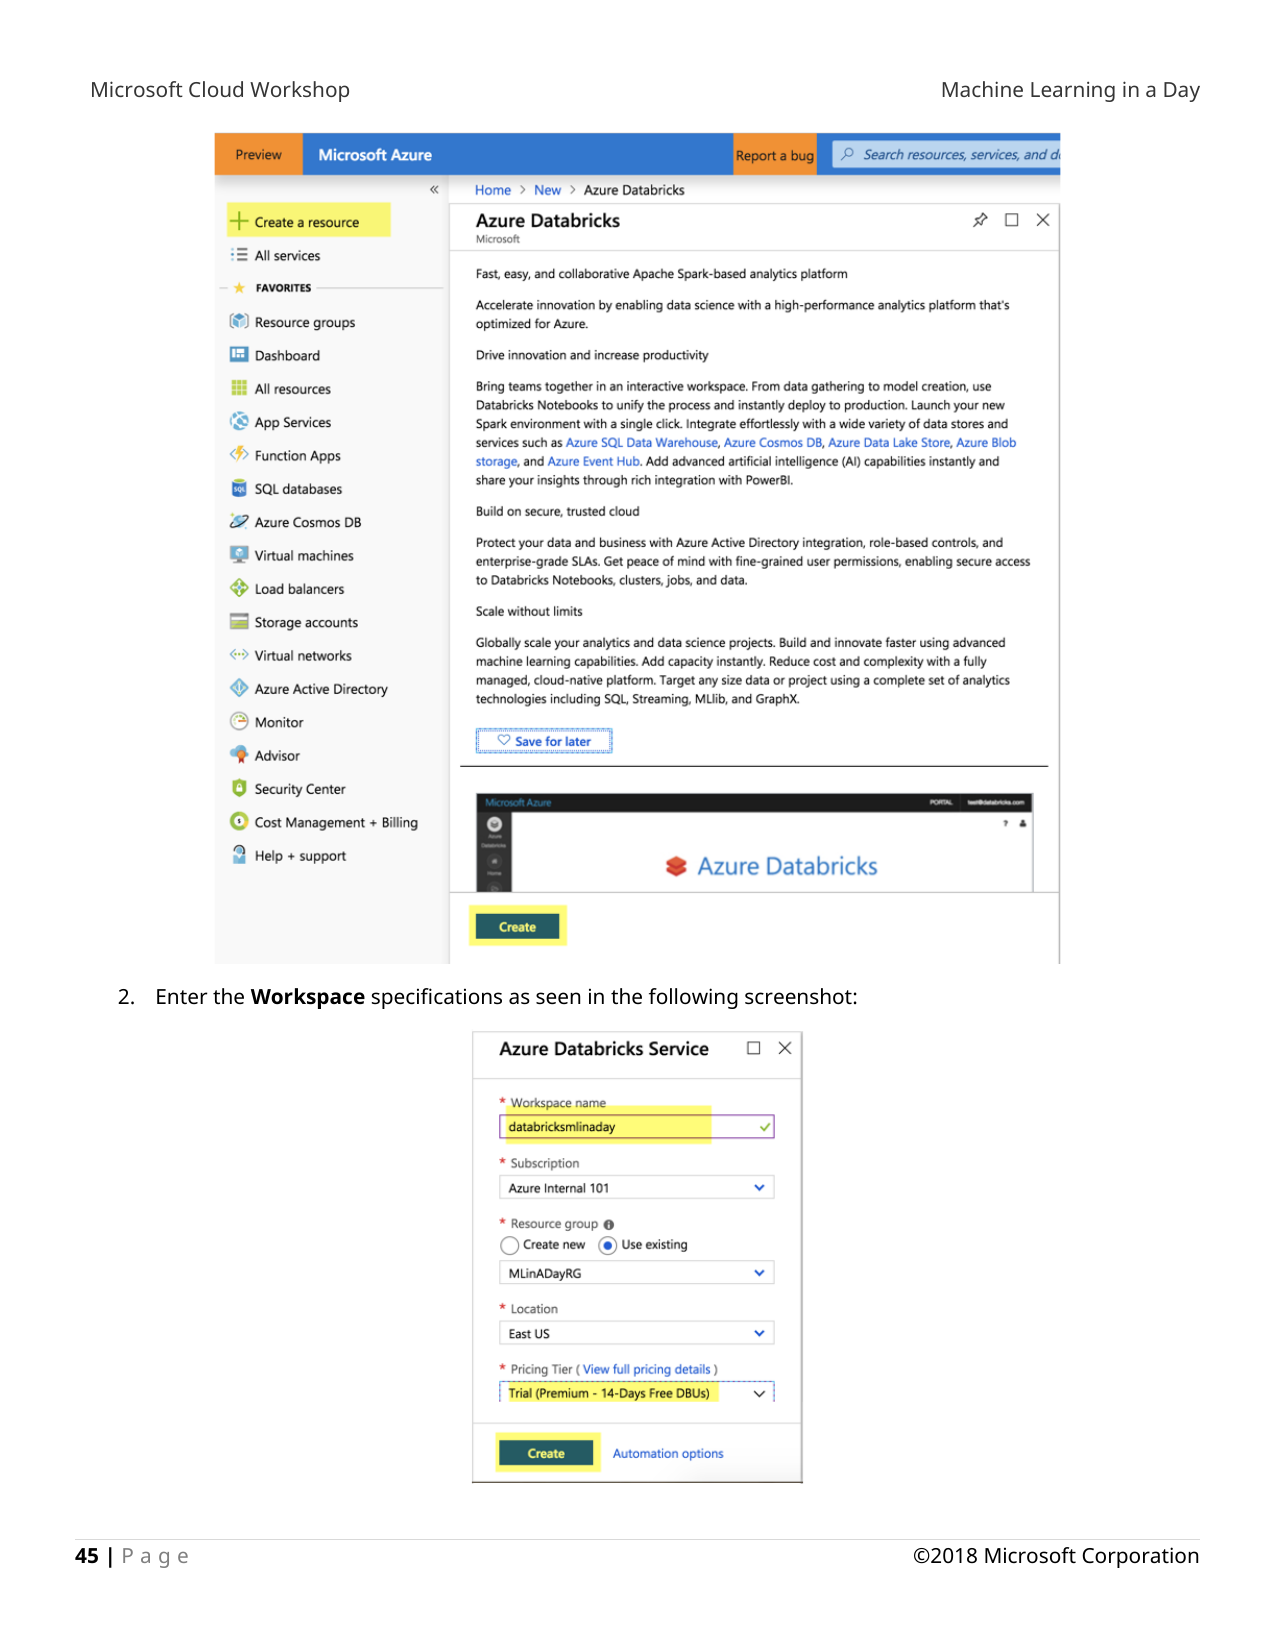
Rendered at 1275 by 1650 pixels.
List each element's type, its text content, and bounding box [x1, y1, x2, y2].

picture [471, 1029, 804, 1484]
list Enter the Workspace specifications as seen in the following screenshot: [118, 982, 1200, 1010]
picture [214, 131, 1061, 964]
